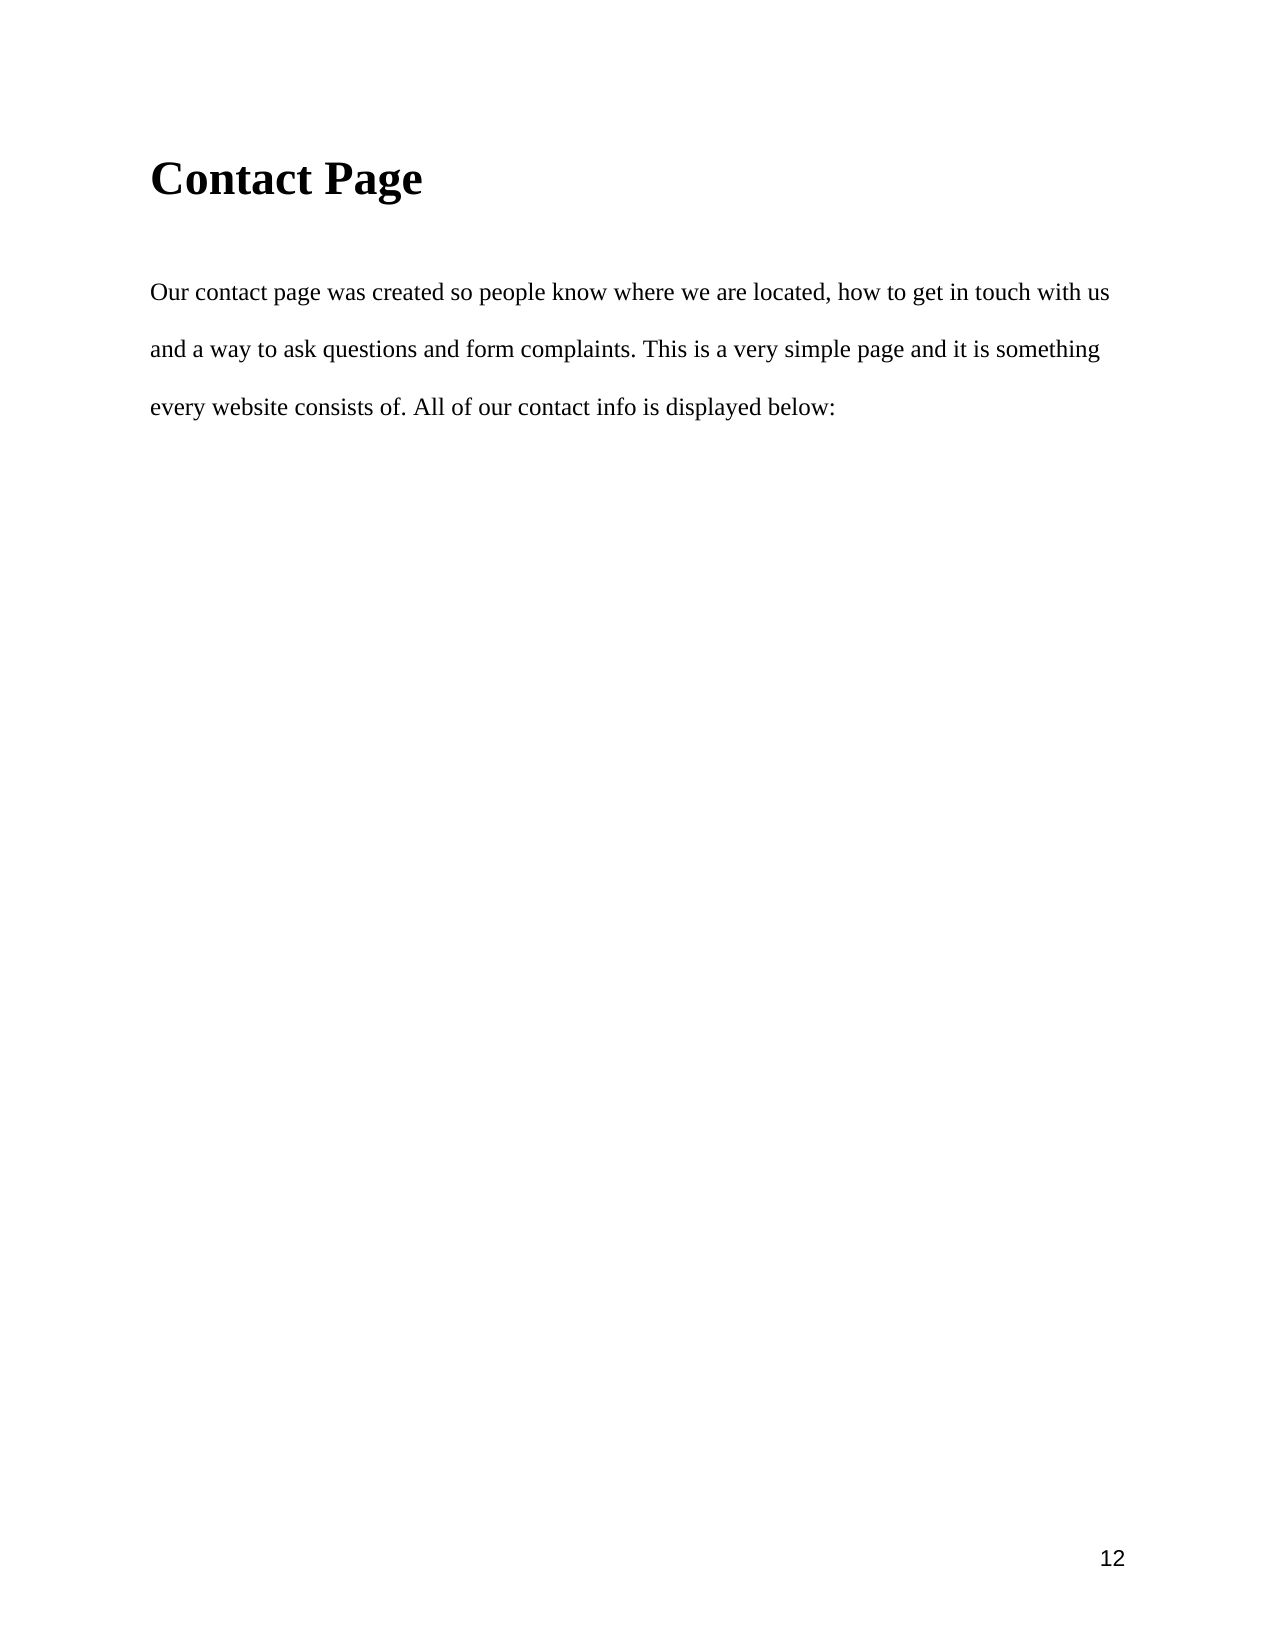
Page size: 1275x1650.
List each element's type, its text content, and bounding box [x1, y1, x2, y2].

text Contact Page [150, 150, 1125, 205]
text Our contact page was created so people know where we are located, how to get in touch with us and a way to ask questions and form complaints. This is a very simple page and it is something every website consists of. All of our contact info is displayed below: [150, 277, 1125, 421]
